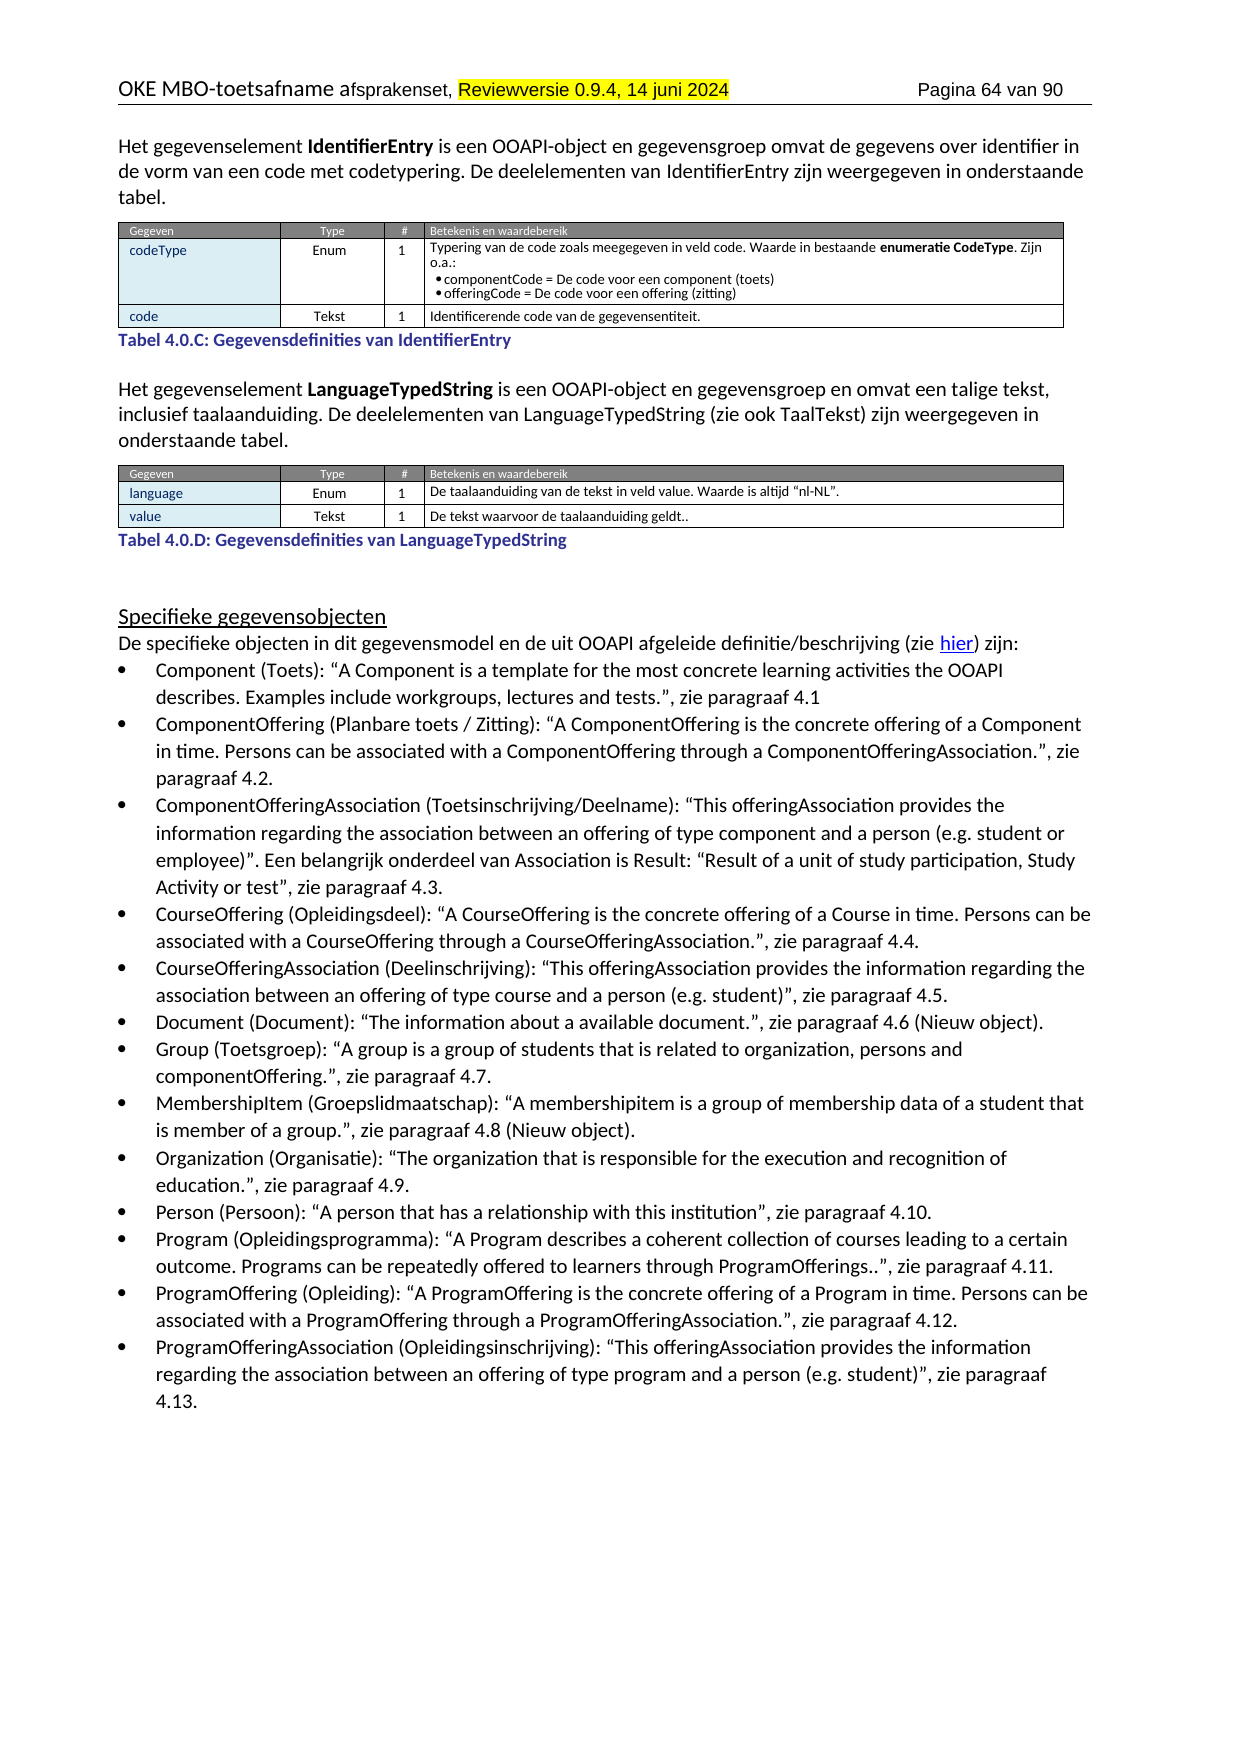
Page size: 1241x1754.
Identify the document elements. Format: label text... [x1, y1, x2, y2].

table_cell 1 [385, 505, 424, 527]
table_header # [385, 223, 424, 238]
table_cell 1 [385, 305, 424, 327]
table_cell Enum [281, 239, 384, 304]
list Group (Toetsgroep): “A group is a group of students that is related to organization, persons and componentOffering.”, zie paragraaf 4.7. [118, 1035, 1092, 1089]
table_cell language [119, 482, 280, 504]
text Het gegevenselement LanguageTypedString is een OOAPI-object en gegevensgroep en omvat een talige tekst, inclusief taalaanduiding. De deelelementen van LanguageTypedString (zie ook TaalTekst) zijn weergegeven in onderstaande tabel. [118, 376, 1092, 452]
table_cell 1 [385, 239, 424, 304]
table_cell 1 [385, 482, 424, 504]
table_header Gegeven [119, 466, 280, 481]
list Document (Document): “The information about a available document.”, zie paragraaf 4.6 (Nieuw object). [118, 1008, 1092, 1035]
list ComponentOfferingAssociation (Toetsinschrijving/Deelname): “This offeringAssociation provides the information regarding the association between an offering of type component and a person (e.g. student or employee)”. Een belangrijk onderdeel van Association is Result: “Result of a unit of study participation, Study Activity or test”, zie paragraaf 4.3. [118, 791, 1092, 899]
table_cell De tekst waarvoor de taalaanduiding geldt.. [425, 505, 1063, 527]
table_header Type [281, 223, 384, 238]
table_header Type [281, 466, 384, 481]
table_cell Tekst [281, 305, 384, 327]
list ProgramOfferingAssociation (Opleidingsinschrijving): “This offeringAssociation provides the information regarding the association between an offering of type program and a person (e.g. student)”, zie paragraaf 4.13. [118, 1333, 1092, 1414]
table_cell Tekst [281, 505, 384, 527]
table_cell codeType [119, 239, 280, 304]
text Tabel 4.0.D: Gegevensdefinities van LanguageTypedString [118, 528, 1093, 551]
text Tabel 4.0.C: Gegevensdefinities van IdentifierEntry [118, 328, 1093, 351]
list Component (Toets): “A Component is a template for the most concrete learning activities the OOAPI describes. Examples include workgroups, lectures and tests.”, zie paragraaf 4.1 [118, 656, 1092, 710]
list ProgramOffering (Opleiding): “A ProgramOffering is the concrete offering of a Program in time. Persons can be associated with a ProgramOffering through a ProgramOfferingAssociation.”, zie paragraaf 4.12. [118, 1278, 1092, 1333]
text De specifieke objecten in dit gegevensmodel en de uit OOAPI afgeleide definitie/beschrijving (zie hier) zijn: [118, 630, 1092, 656]
list CourseOfferingAssociation (Deelinschrijving): “This offeringAssociation provides the information regarding the association between an offering of type course and a person (e.g. student)”, zie paragraaf 4.5. [118, 953, 1092, 1008]
table_header Betekenis en waardebereik [425, 466, 1063, 481]
table_cell Enum [281, 482, 384, 504]
table_header # [385, 466, 424, 481]
text Specifieke gegevensobjecten [118, 602, 1092, 630]
list Organization (Organisatie): “The organization that is responsible for the execution and recognition of education.”, zie paragraaf 4.9. [118, 1143, 1092, 1197]
table_cell Typering van de code zoals meegegeven in veld code. Waarde in bestaande enumeratie CodeType. Zijn o.a.: componentCode = De code voor een component (toets) offeringCode = De code voor een offering (zitting) [425, 239, 1063, 304]
list CourseOffering (Opleidingsdeel): “A CourseOffering is the concrete offering of a Course in time. Persons can be associated with a CourseOffering through a CourseOfferingAssociation.”, zie paragraaf 4.4. [118, 899, 1092, 953]
table_cell De taalaanduiding van de tekst in veld value. Waarde is altijd “nl-NL”. [425, 482, 1063, 504]
table_cell value [119, 505, 280, 527]
list Program (Opleidingsprogramma): “A Program describes a coherent collection of courses leading to a certain outcome. Programs can be repeatedly offered to learners through ProgramOfferings..”, zie paragraaf 4.11. [118, 1224, 1092, 1278]
table_header Betekenis en waardebereik [425, 223, 1063, 238]
list ComponentOffering (Planbare toets / Zitting): “A ComponentOffering is the concrete offering of a Component in time. Persons can be associated with a ComponentOffering through a ComponentOfferingAssociation.”, zie paragraaf 4.2. [118, 710, 1092, 791]
table_header Gegeven [119, 223, 280, 238]
table_cell Identificerende code van de gegevensentiteit. [425, 305, 1063, 327]
text Het gegevenselement IdentifierEntry is een OOAPI-object en gegevensgroep omvat de gegevens over identifier in de vorm van een code met codetypering. De deelelementen van IdentifierEntry zijn weergegeven in onderstaande tabel. [118, 133, 1092, 209]
list Person (Persoon): “A person that has a relationship with this institution”, zie paragraaf 4.10. [118, 1197, 1092, 1224]
list MembershipItem (Groepslidmaatschap): “A membershipitem is a group of membership data of a student that is member of a group.”, zie paragraaf 4.8 (Nieuw object). [118, 1089, 1092, 1143]
table_cell code [119, 305, 280, 327]
